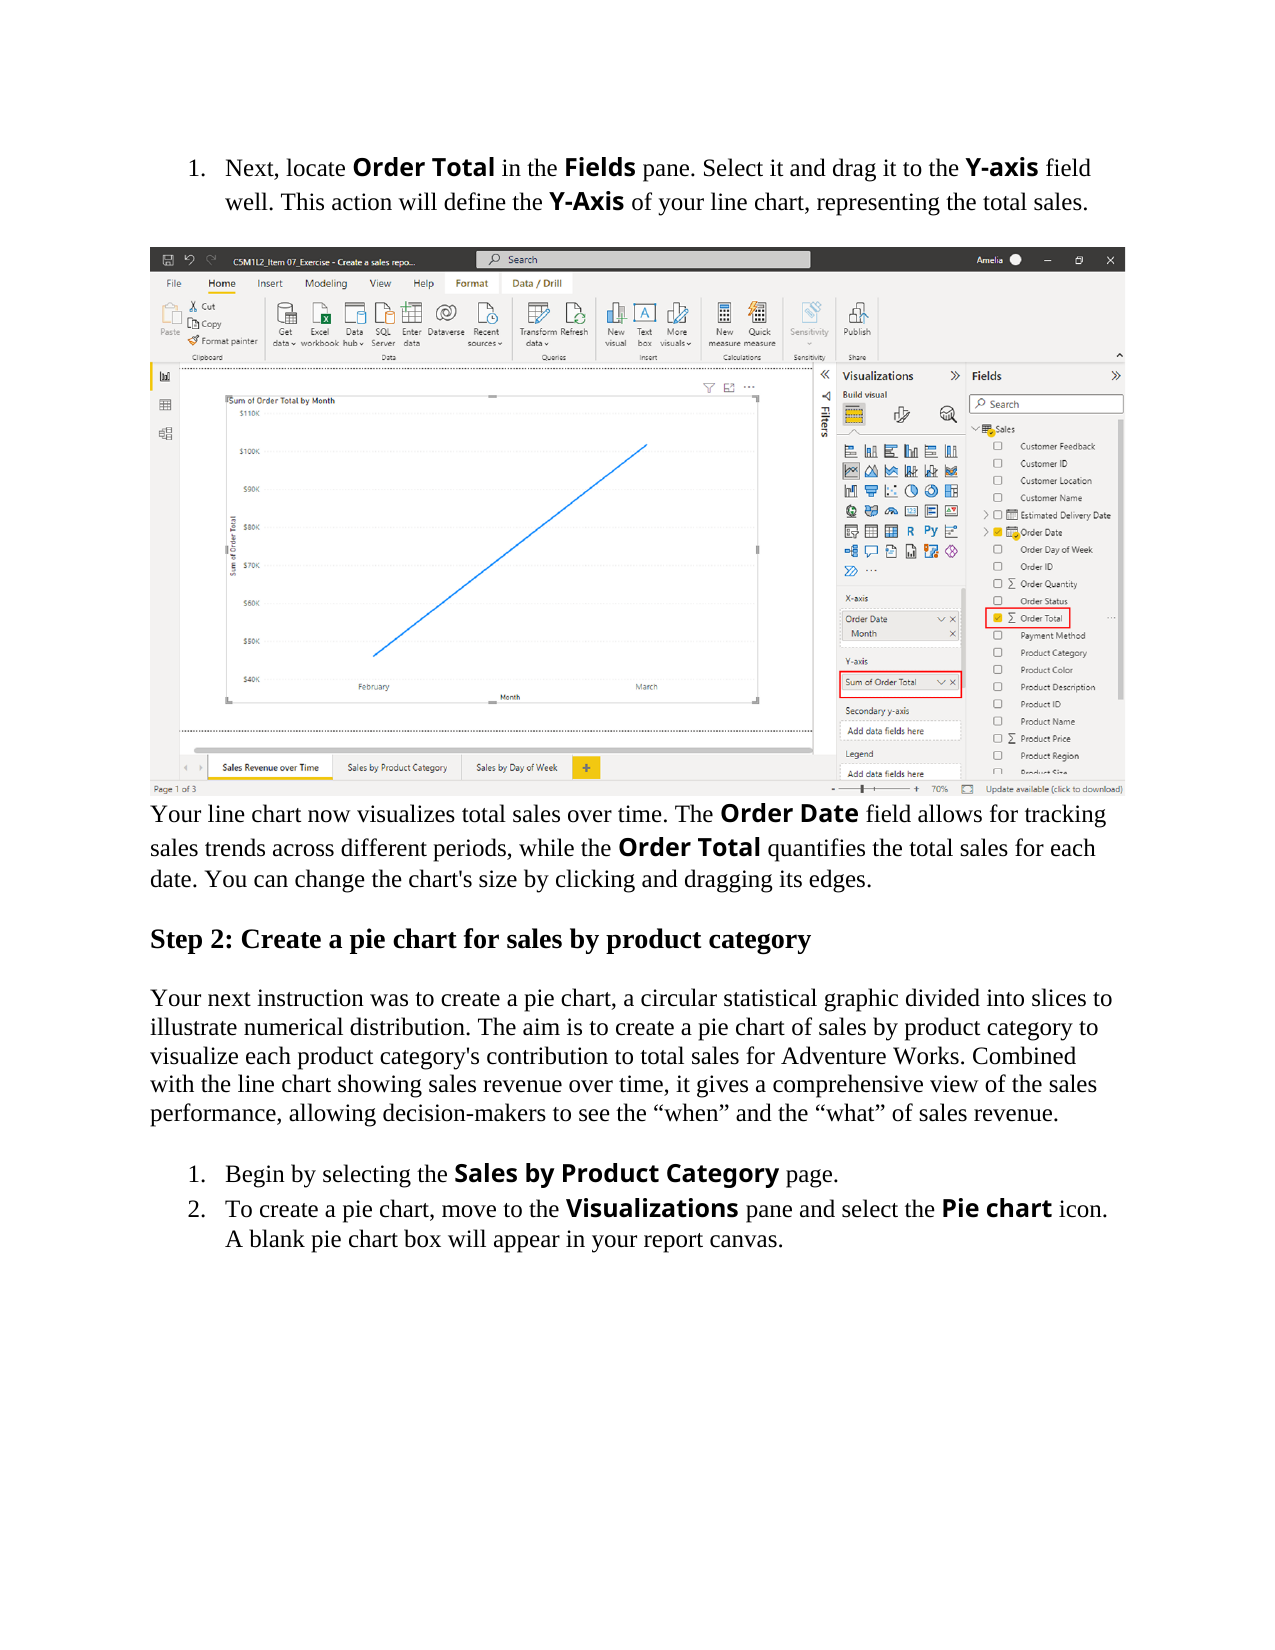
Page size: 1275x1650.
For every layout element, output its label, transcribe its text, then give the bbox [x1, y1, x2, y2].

list To create a pie chart, move to the Visualizations pane and select the Pie chart icon. A blank pie chart box will appear in your report canvas. [187, 1190, 1125, 1253]
text Your next instruction was to create a pie chart, a circular statistical graphic divided into slices to illustrate numerical distribution. The aim is to create a pie chart of sales by product category to visualize each product category's contribution to total sales for Adventure Works. Combined with the line chart showing sales revenue over time, it gives a comprehensive view of the sales performance, allowing decision-makers to see the “when” and the “what” of sales revenue. [150, 983, 1125, 1127]
text Step 2: Create a pie chart for sales by product category [150, 922, 1125, 954]
picture [150, 247, 1125, 796]
list Begin by selecting the Sales by Product Category page. [187, 1156, 1125, 1190]
list Next, locate Order Total in the Fields pane. Select it and drag it to the Y-axis field well. This action will define the Y-Axis of your line chart, representing the total sales. [187, 150, 1125, 218]
text Your line chart now visualizes total sales over time. The Order Date field allows for tracking sales trends across different periods, while the Order Total quantifies the total sales for each date. You can change the chart's size by clicking and dragging its edges. [150, 796, 1125, 892]
